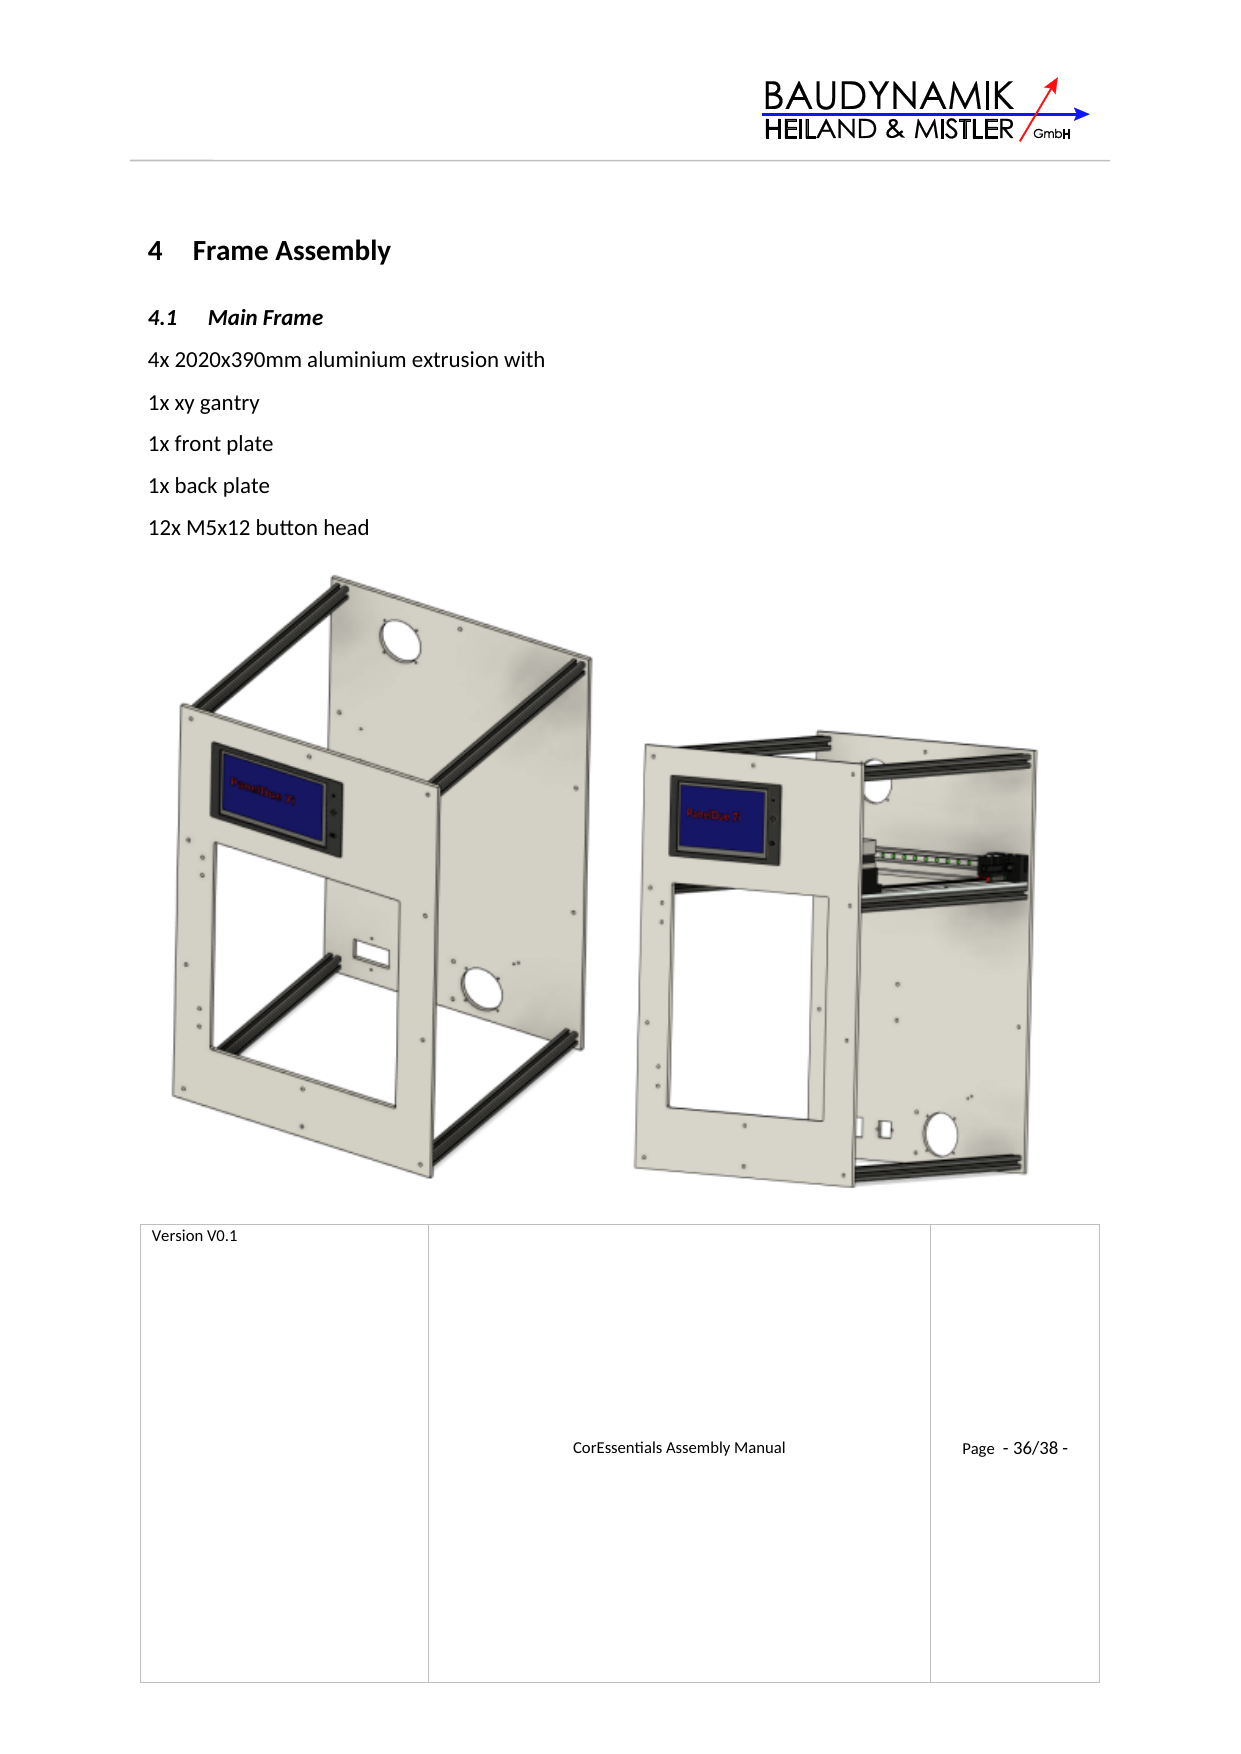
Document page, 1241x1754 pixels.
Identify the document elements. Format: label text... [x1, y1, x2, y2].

text 1x xy gantry [148, 388, 1092, 416]
subtitle Frame Assembly [148, 232, 1092, 267]
text 4x 2020x390mm aluminium extrusion with [148, 346, 1092, 374]
text 1x back plate [148, 472, 1092, 499]
subtitle Main Frame [148, 303, 1092, 331]
text 1x front plate [148, 429, 1092, 458]
text 12x M5x12 button head [148, 513, 1092, 542]
picture [147, 555, 1093, 1210]
